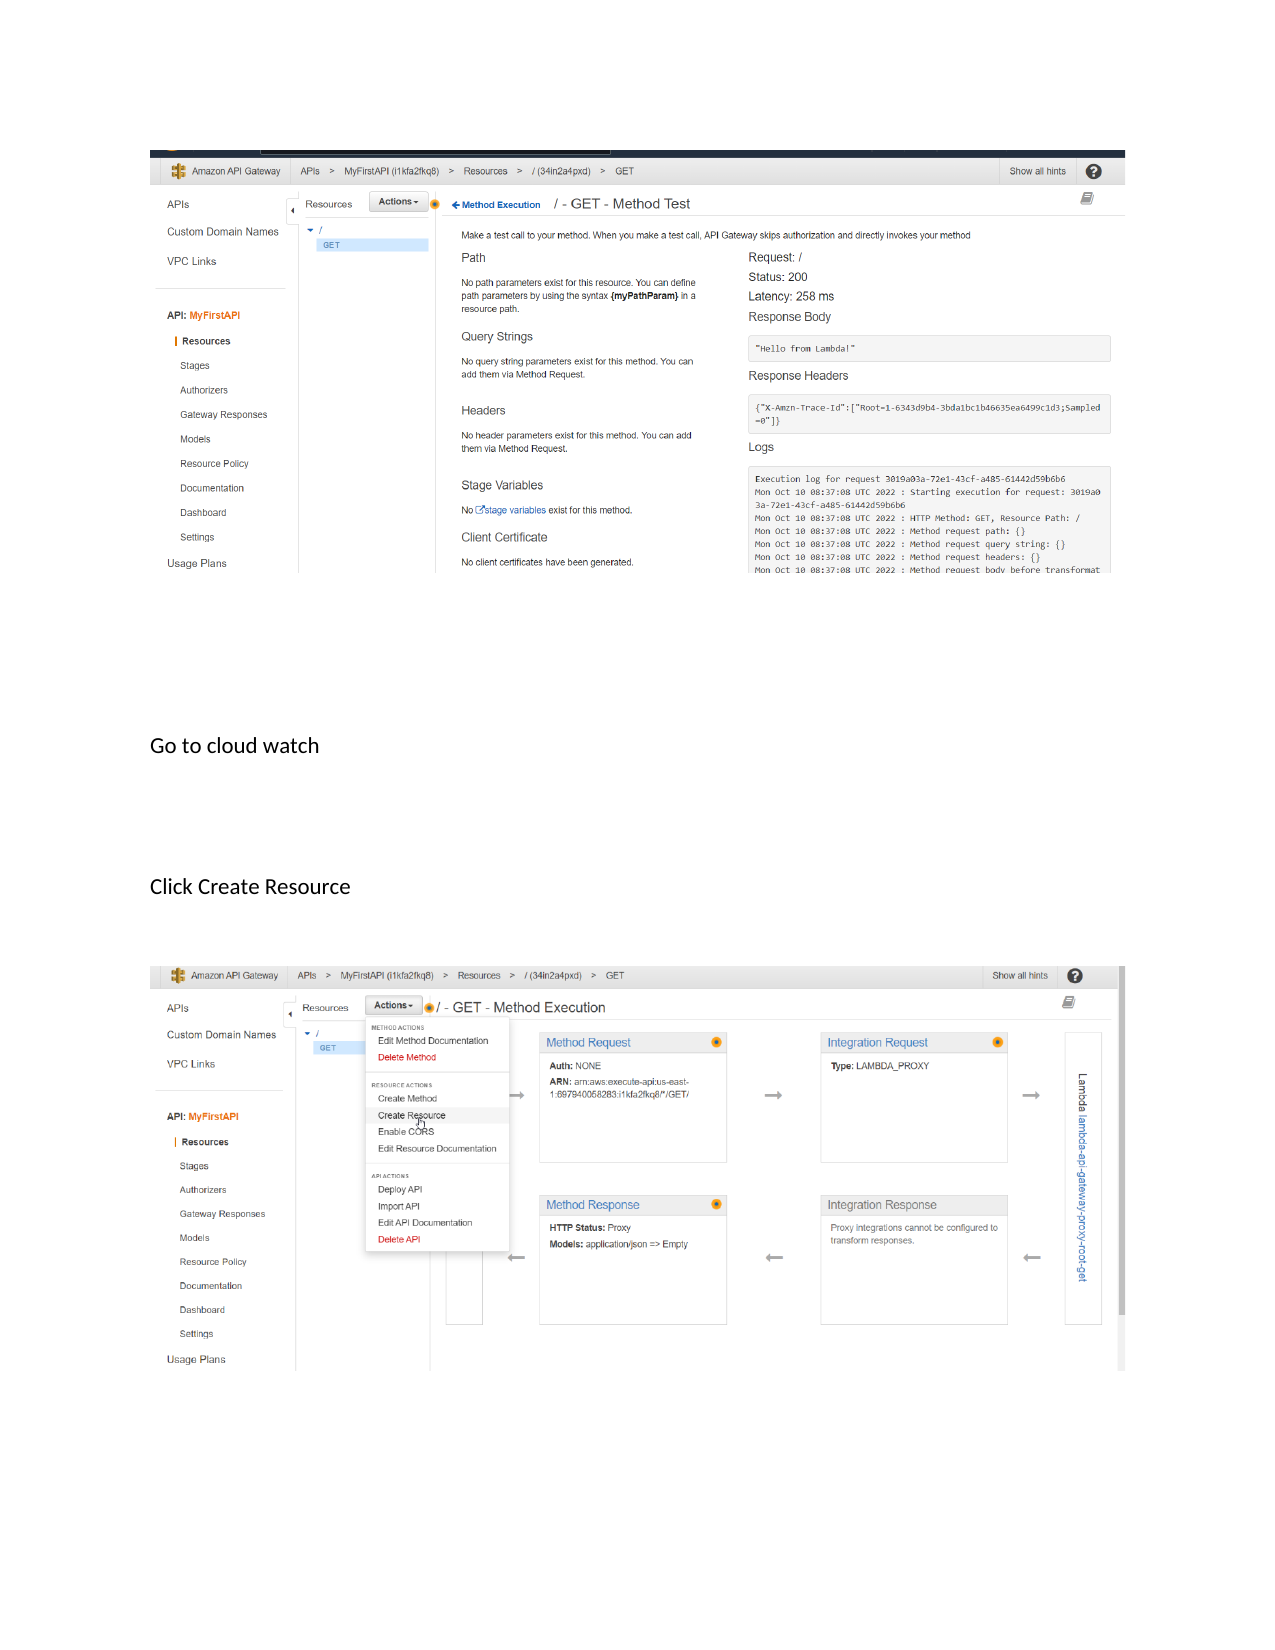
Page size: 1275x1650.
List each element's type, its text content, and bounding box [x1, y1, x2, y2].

text Go to cloud watch [150, 732, 1125, 760]
picture [150, 150, 1125, 573]
text Click Create Resource [150, 872, 1125, 900]
picture [150, 966, 1125, 1371]
